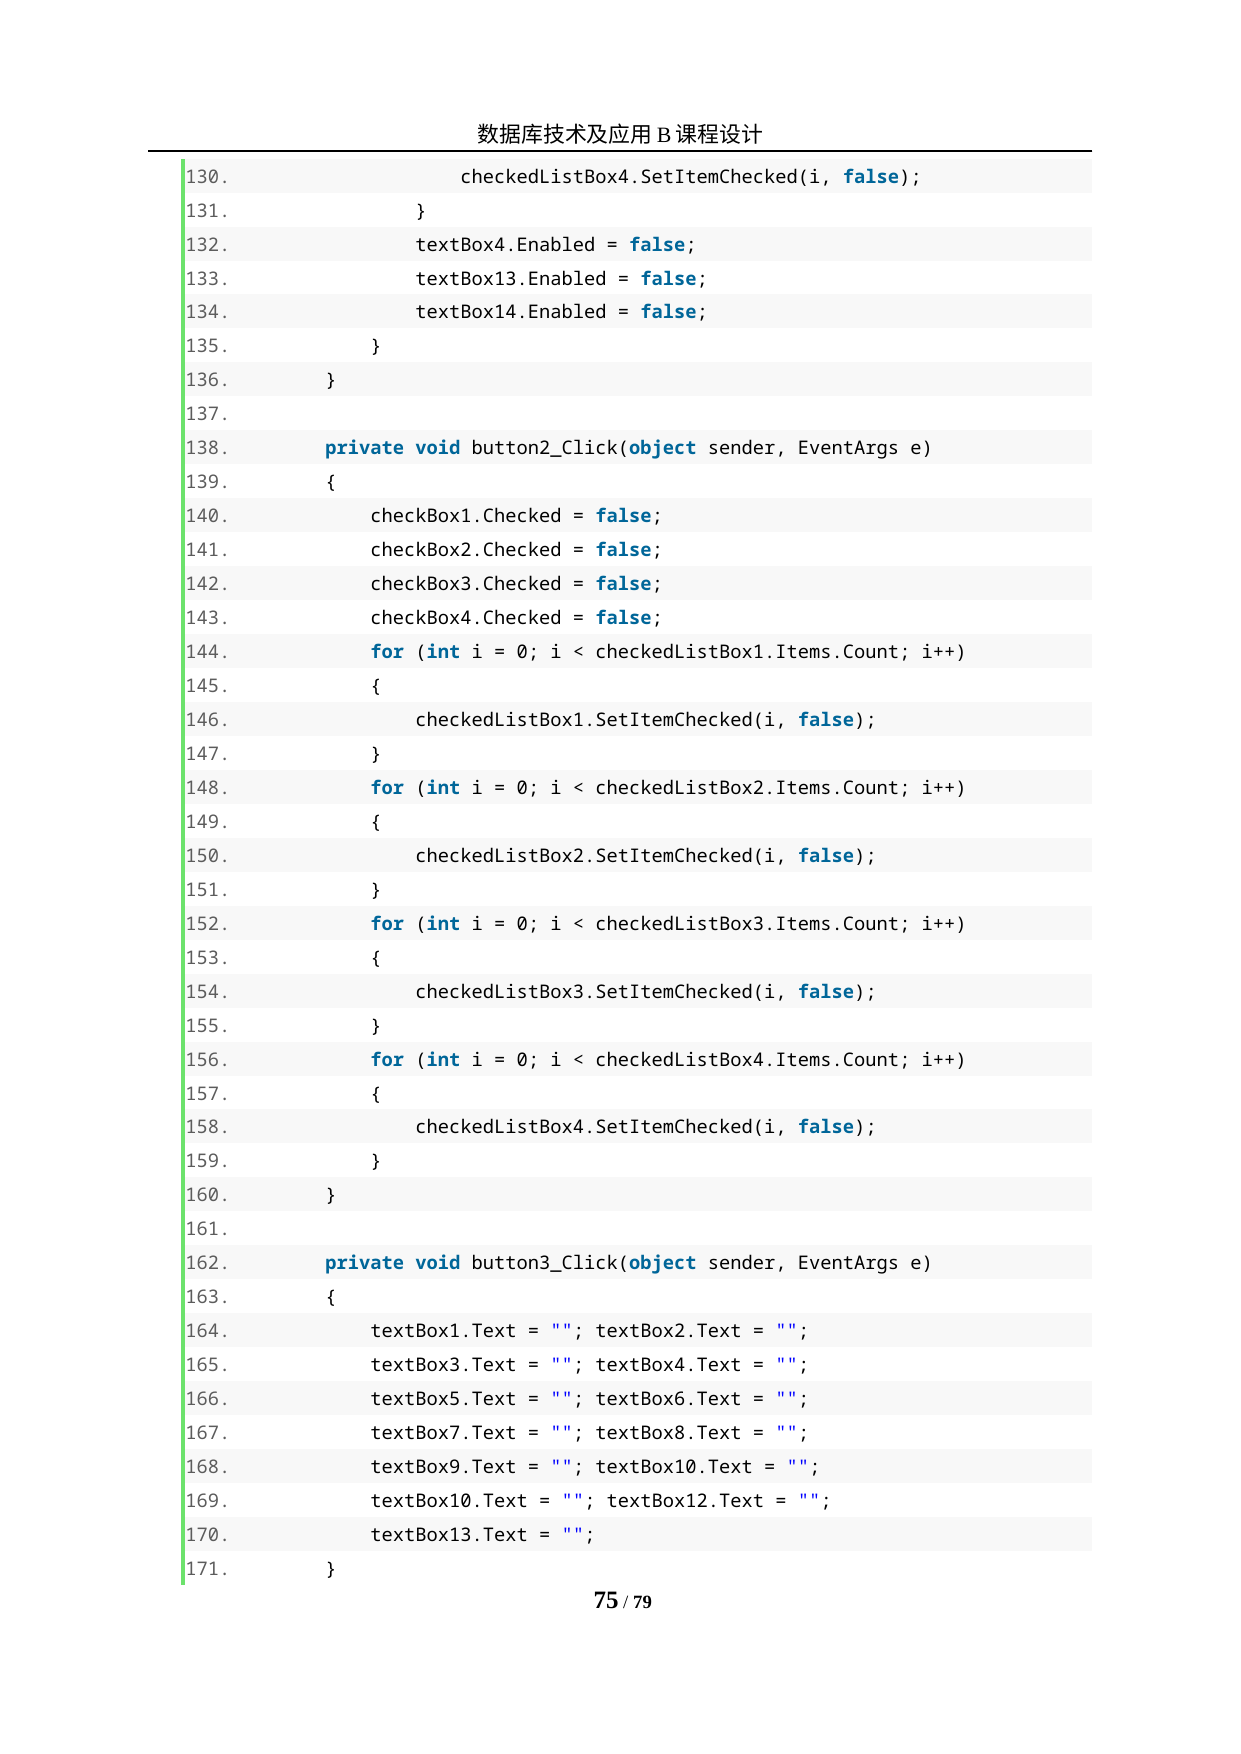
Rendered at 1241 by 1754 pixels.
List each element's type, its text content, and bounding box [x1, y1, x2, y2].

list { [185, 1279, 1092, 1313]
list } [185, 1008, 1092, 1042]
list textBox5.Text = ""; textBox6.Text = ""; [185, 1381, 1092, 1415]
list } [185, 1143, 1092, 1177]
list for (int i = 0; i < checkedListBox3.Items.Count; i++) [185, 906, 1092, 940]
list { [185, 464, 1092, 498]
list } [185, 736, 1092, 770]
list checkedListBox3.SetItemChecked(i, false); [185, 974, 1092, 1008]
list textBox13.Text = ""; [185, 1517, 1092, 1551]
list checkedListBox4.SetItemChecked(i, false); [185, 159, 1092, 193]
list private void button2_Click(object sender, EventArgs e) [185, 430, 1092, 464]
list } [185, 872, 1092, 906]
list checkedListBox2.SetItemChecked(i, false); [185, 838, 1092, 872]
list } [185, 328, 1092, 362]
list textBox13.Enabled = false; [185, 261, 1092, 294]
list textBox3.Text = ""; textBox4.Text = ""; [185, 1347, 1092, 1381]
list } [185, 1177, 1092, 1211]
list textBox7.Text = ""; textBox8.Text = ""; [185, 1415, 1092, 1449]
list private void button3_Click(object sender, EventArgs e) [185, 1245, 1092, 1279]
list textBox1.Text = ""; textBox2.Text = ""; [185, 1313, 1092, 1347]
list { [185, 1076, 1092, 1109]
list for (int i = 0; i < checkedListBox2.Items.Count; i++) [185, 770, 1092, 804]
list } [185, 362, 1092, 396]
list checkedListBox1.SetItemChecked(i, false); [185, 702, 1092, 736]
list for (int i = 0; i < checkedListBox1.Items.Count; i++) [185, 634, 1092, 668]
list checkBox3.Checked = false; [185, 566, 1092, 600]
list checkBox4.Checked = false; [185, 600, 1092, 634]
list textBox14.Enabled = false; [185, 294, 1092, 328]
list textBox4.Enabled = false; [185, 227, 1092, 261]
list checkedListBox4.SetItemChecked(i, false); [185, 1109, 1092, 1143]
list { [185, 940, 1092, 974]
list { [185, 668, 1092, 702]
list checkBox2.Checked = false; [185, 532, 1092, 566]
list textBox9.Text = ""; textBox10.Text = ""; [185, 1449, 1092, 1483]
list } [185, 193, 1092, 227]
list checkBox1.Checked = false; [185, 498, 1092, 532]
list for (int i = 0; i < checkedListBox4.Items.Count; i++) [185, 1042, 1092, 1076]
list } [185, 1551, 1092, 1585]
list textBox10.Text = ""; textBox12.Text = ""; [185, 1483, 1092, 1517]
list { [185, 804, 1092, 838]
